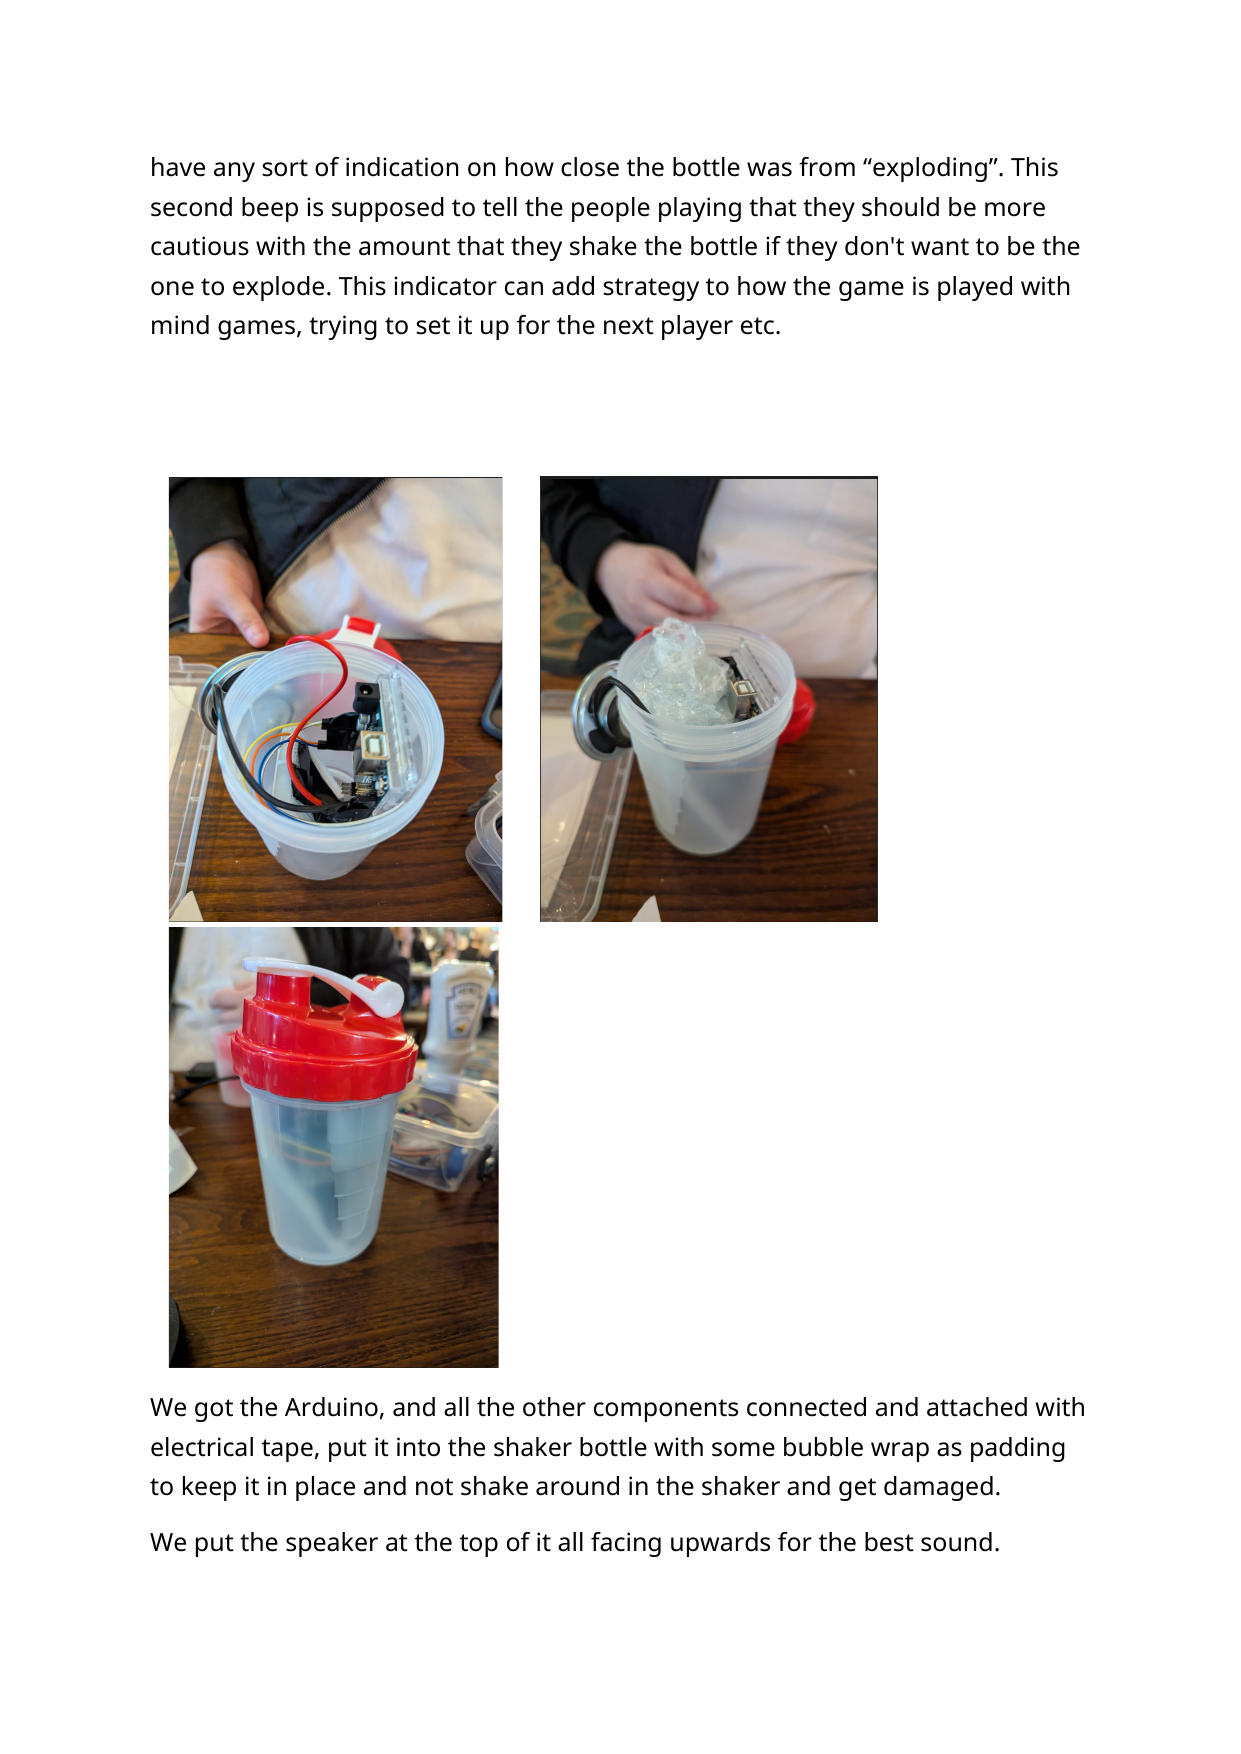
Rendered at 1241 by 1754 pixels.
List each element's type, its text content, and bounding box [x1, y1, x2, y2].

text We got the Arduino, and all the other components connected and attached with electrical tape, put it into the shaker bottle with some bubble wrap as padding to keep it in place and not shake around in the shaker and get damaged. [150, 1390, 1090, 1503]
text We put the speaker at the top of it all facing upwards for the best sound. [150, 1525, 1090, 1559]
